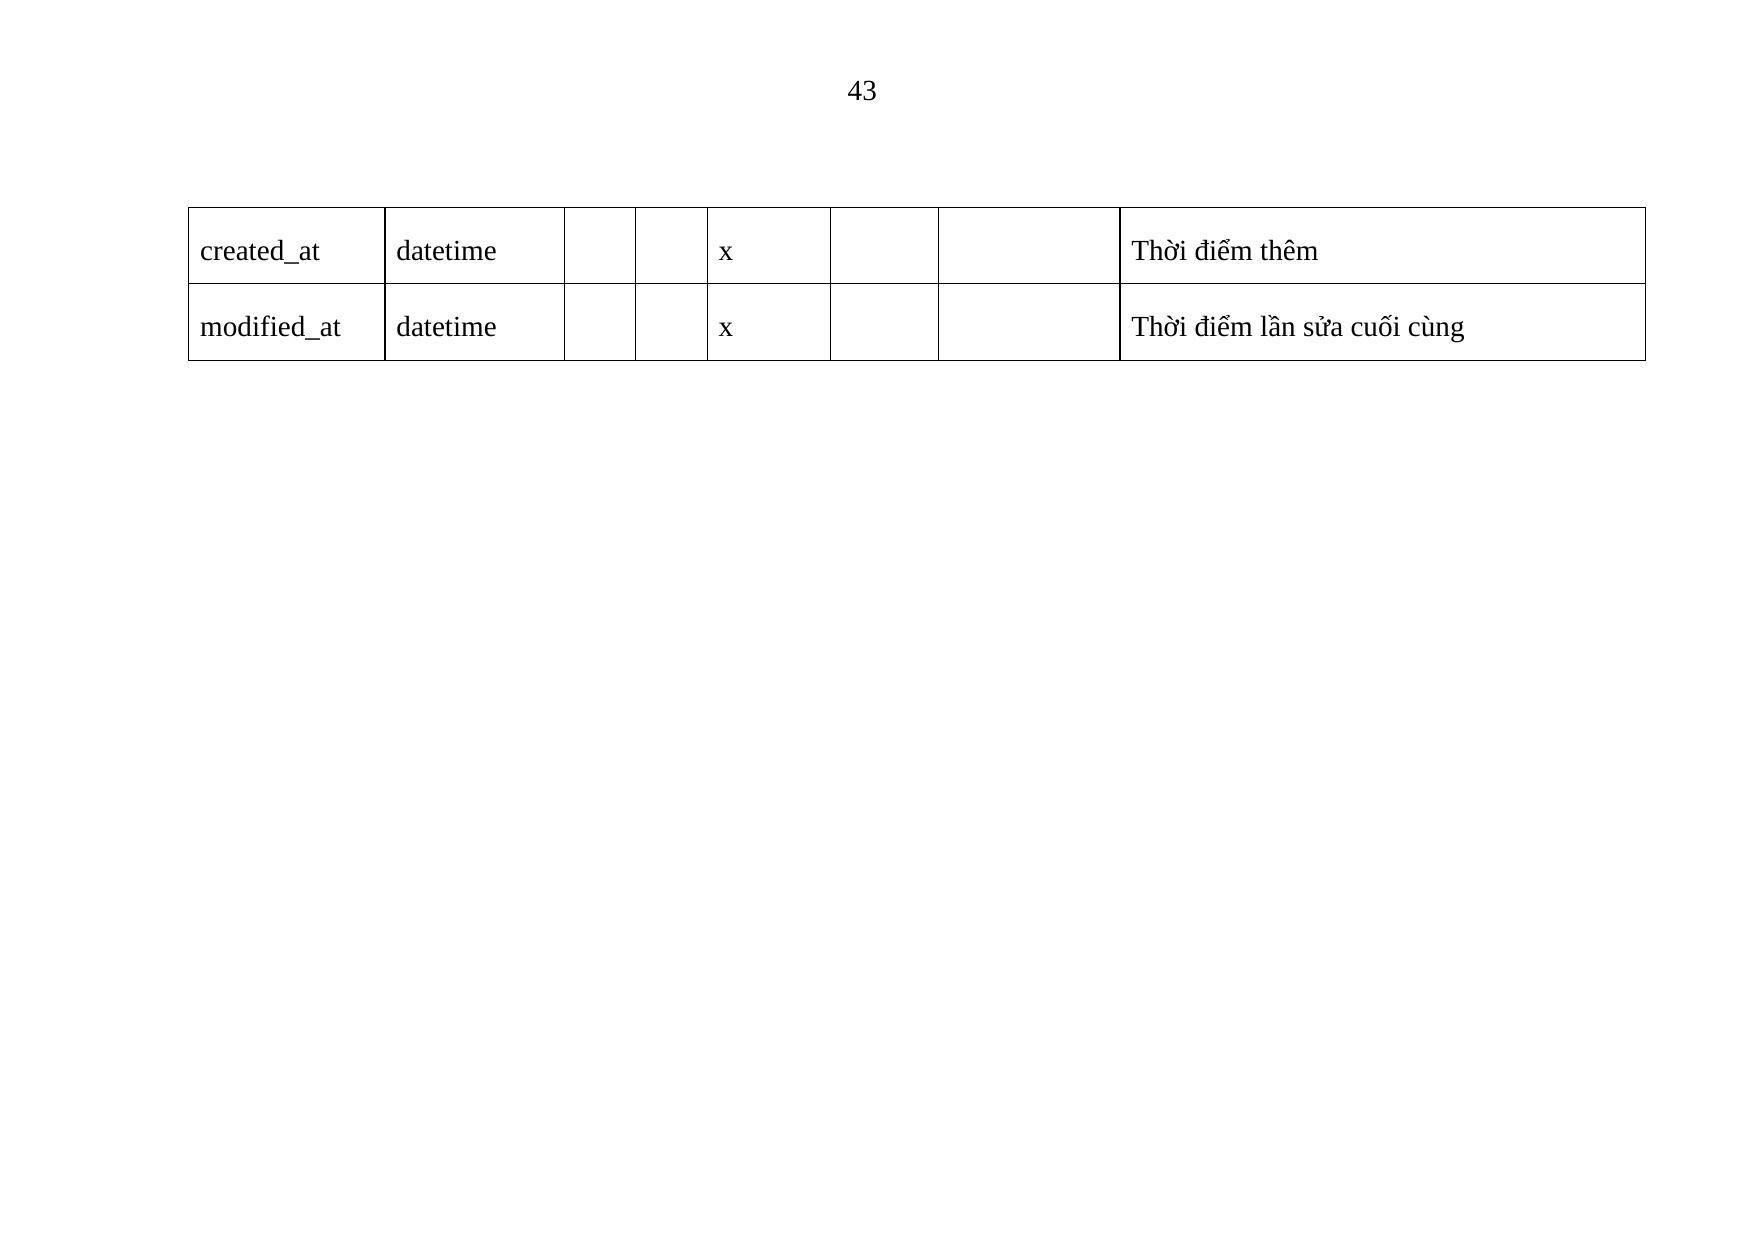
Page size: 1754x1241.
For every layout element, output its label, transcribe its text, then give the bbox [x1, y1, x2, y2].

table_cell [565, 284, 635, 359]
table_cell datetime [386, 284, 564, 359]
table_cell [831, 284, 938, 359]
table_cell modified_at [189, 284, 384, 359]
table_cell [939, 284, 1119, 359]
table_cell created_at [189, 208, 384, 283]
table_cell [831, 208, 938, 283]
table_cell Thời điểm thêm [1121, 208, 1645, 283]
table_cell [939, 208, 1119, 283]
table_cell x [708, 284, 830, 359]
table_cell datetime [386, 208, 564, 283]
table_cell [565, 208, 635, 283]
table_cell [636, 284, 707, 359]
table_cell x [708, 208, 830, 283]
table_cell Thời điểm lần sửa cuối cùng [1121, 284, 1645, 359]
table_cell [636, 208, 707, 283]
